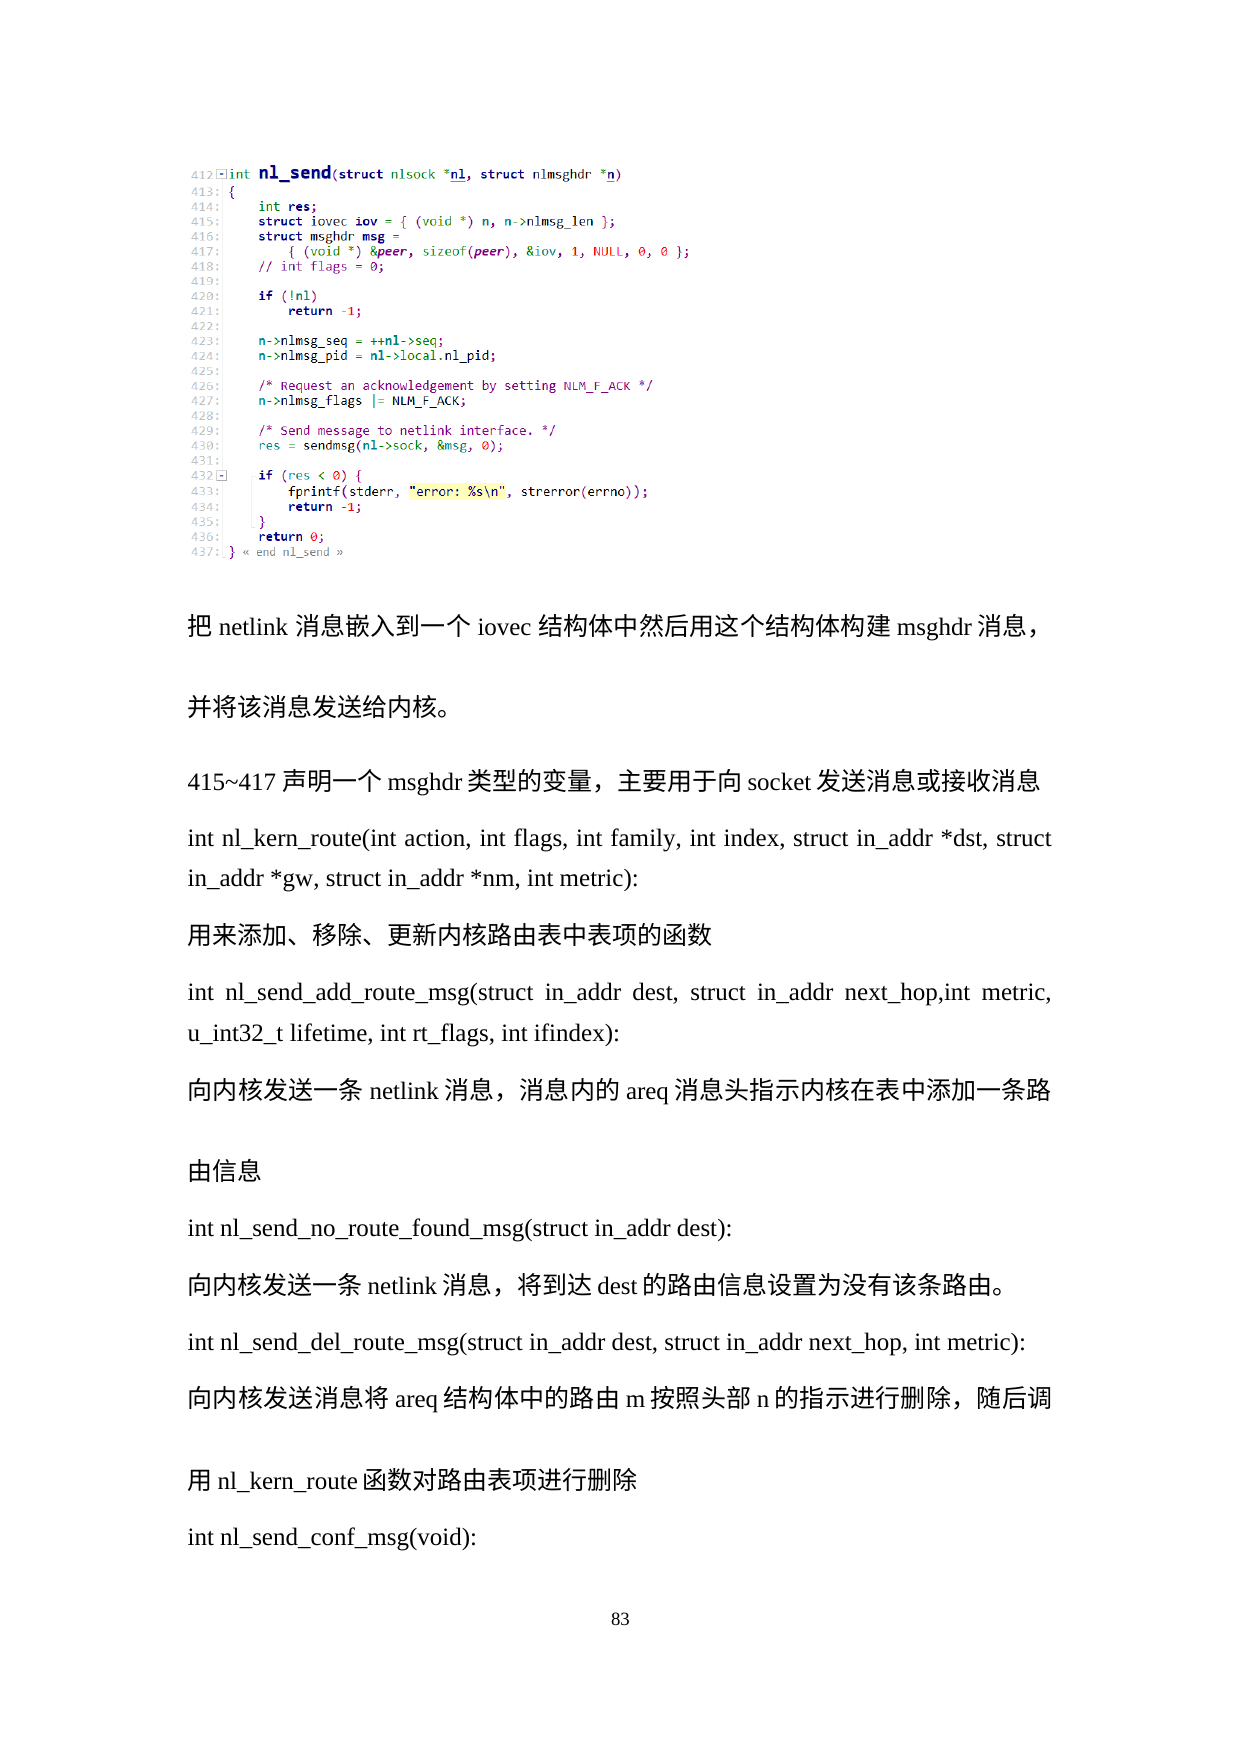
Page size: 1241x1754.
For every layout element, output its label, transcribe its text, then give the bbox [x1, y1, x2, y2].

text 用来添加、移除、更新内核路由表中表项的函数 [187, 901, 1053, 966]
text 向内核发送一条netlink消息，消息内的areq消息头指示内核在表中添加一条路由信息 [187, 1056, 1053, 1202]
text int nl_kern_route(int action, int flags, int family, int index, struct in_addr *dst, struct in_addr *gw, struct in_addr *nm, int metric): [187, 821, 1053, 894]
text int nl_send_del_route_msg(struct in_addr dest, struct in_addr next_hop, int metric): [187, 1325, 1053, 1357]
text int nl_send_conf_msg(void): [187, 1520, 1053, 1552]
picture [187, 162, 784, 562]
text 向内核发送一条netlink消息，将到达dest的路由信息设置为没有该条路由。 [187, 1251, 1053, 1316]
text int nl_send_no_route_found_msg(struct in_addr dest): [187, 1211, 1053, 1243]
text 向内核发送消息将areq结构体中的路由m按照头部n的指示进行删除，随后调用nl_kern_route函数对路由表项进行删除 [187, 1364, 1053, 1511]
text 把 netlink 消息嵌入到一个 iovec 结构体中然后用这个结构体构建msghdr消息，并将该消息发送给内核。 [187, 592, 1053, 738]
text 415~417 声明一个msghdr类型的变量，主要用于向socket发送消息或接收消息 [187, 747, 1053, 812]
text int nl_send_add_route_msg(struct in_addr dest, struct in_addr next_hop,int metric, u_int32_t lifetime, int rt_flags, int ifindex): [187, 975, 1053, 1048]
